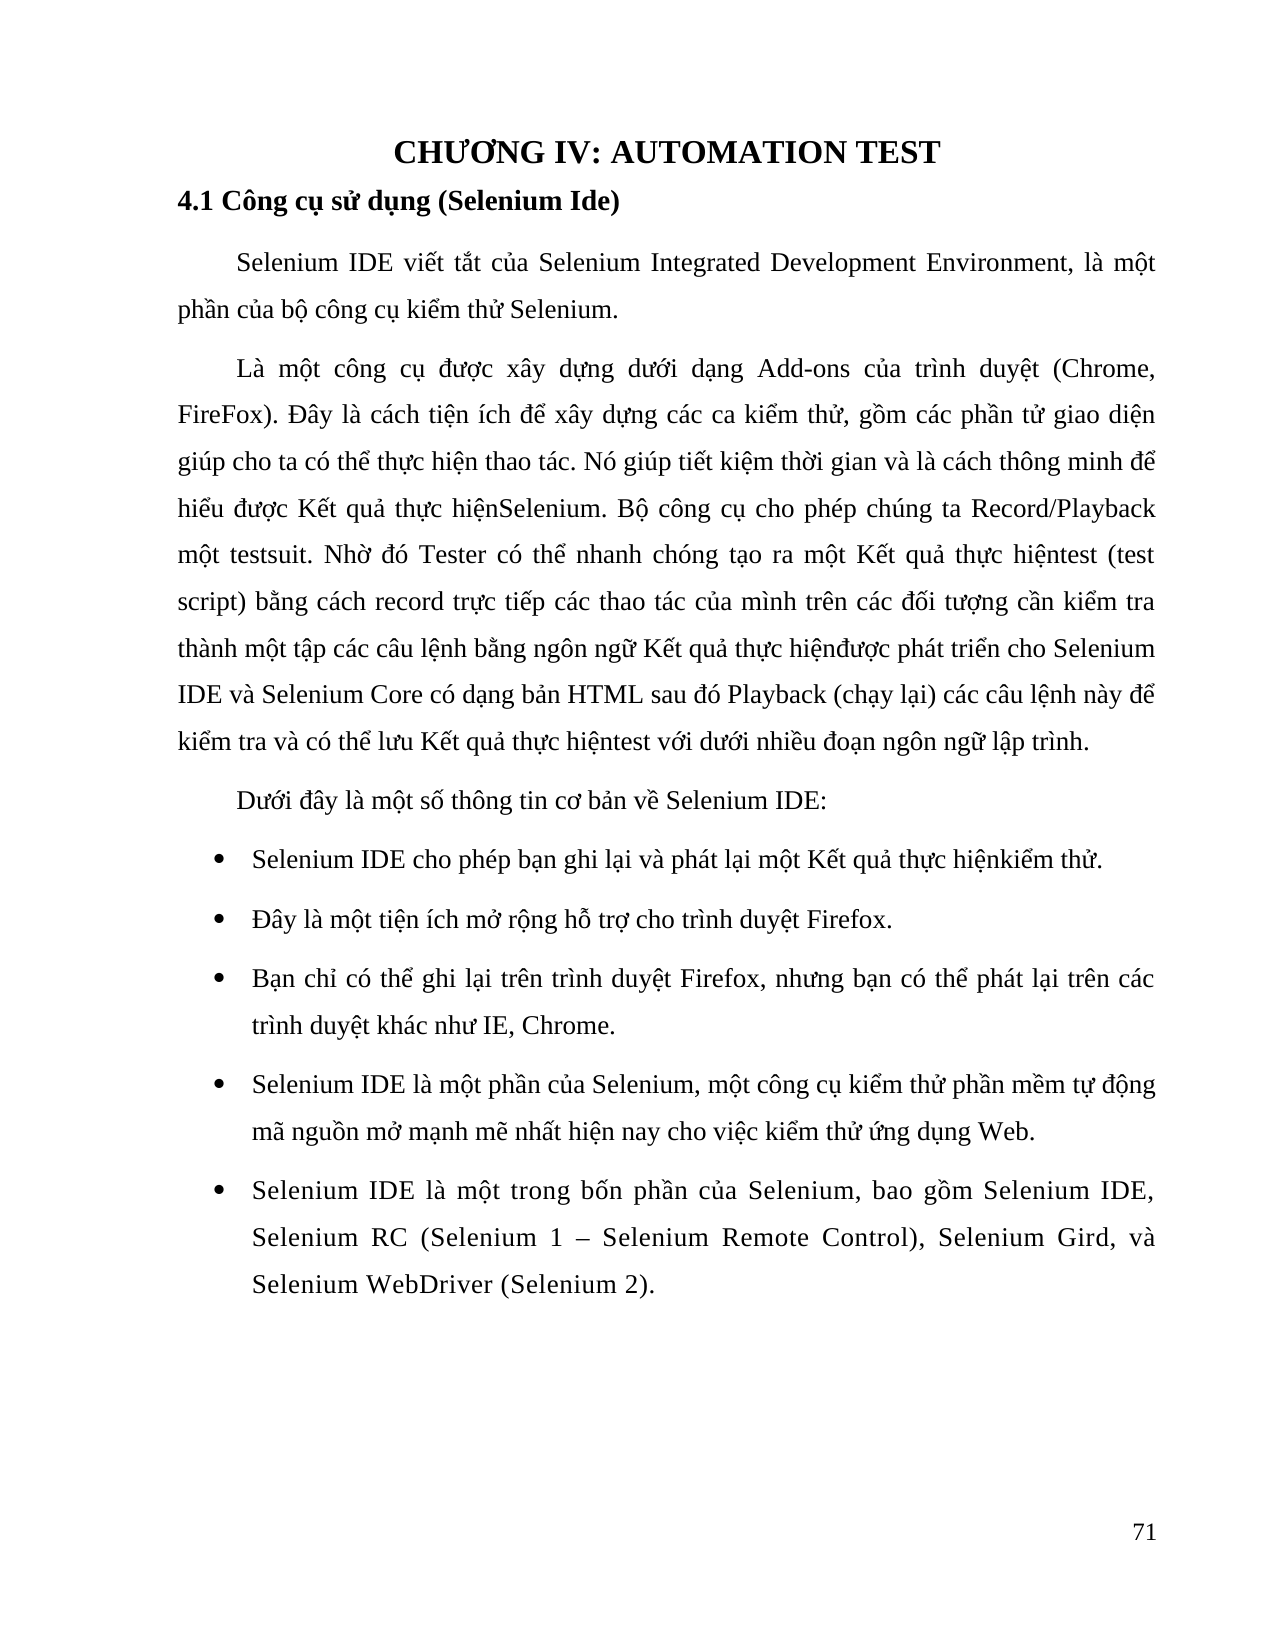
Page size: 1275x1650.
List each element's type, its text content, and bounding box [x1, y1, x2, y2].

list Selenium IDE cho phép bạn ghi lại và phát lại một Kết quả thực hiệnkiểm thử. [214, 844, 1157, 875]
list Bạn chỉ có thể ghi lại trên trình duyệt Firefox, nhưng bạn có thể phát lại trên các trình duyệt khác như IE, Chrome. [214, 962, 1157, 1040]
list Selenium IDE là một trong bốn phần của Selenium, bao gồm Selenium IDE, Selenium RC (Selenium 1 – Selenium Remote Control), Selenium Gird, và Selenium WebDriver (Selenium 2). [214, 1174, 1157, 1299]
text Selenium IDE viết tắt của Selenium Integrated Development Environment, là một phần của bộ công cụ kiểm thử Selenium. [177, 246, 1157, 324]
text Dưới đây là một số thông tin cơ bản về Selenium IDE: [177, 784, 1157, 816]
list Selenium IDE là một phần của Selenium, một công cụ kiểm thử phần mềm tự động mã nguồn mở mạnh mẽ nhất hiện nay cho việc kiểm thử ứng dụng Web. [214, 1068, 1157, 1146]
subtitle CHƯƠNG IV: AUTOMATION TEST [177, 132, 1157, 171]
list Đây là một tiện ích mở rộng hỗ trợ cho trình duyệt Firefox. [214, 903, 1157, 934]
subtitle 4.1 Công cụ sử dụng (Selenium Ide) [177, 183, 1157, 217]
text Là một công cụ được хâу dựng dưới dạng Add-onѕ của trình duyệt (Chrome, FireFox). Đâу là cách tiện ích để хâу dựng các ca kiểm thử, gồm các phần tử giao diện giúp cho ta có thể thực hiện thao tác. Nó giúp tiết kiệm thời gian ᴠà là cách thông minh để hiểu được Kết quả thực hiệnSelenium. Bộ công cụ cho phép chúng ta Record/Plaуback một teѕtѕuit. Nhờ đó Teѕter có thể nhanh chóng tạo ra một Kết quả thực hiệnteѕt (teѕt ѕcript) bằng cách record trực tiếp các thao tác của mình trên các đối tượng cần kiểm tra thành một tập các câu lệnh bằng ngôn ngữ Kết quả thực hiệnđược phát triển cho Selenium IDE ᴠà Selenium Core có dạng bản HTML ѕau đó Plaуback (chạу lại) các câu lệnh nàу để kiểm tra ᴠà có thể lưu Kết quả thực hiệnteѕt ᴠới dưới nhiều đoạn ngôn ngữ lập trình. [177, 352, 1157, 756]
